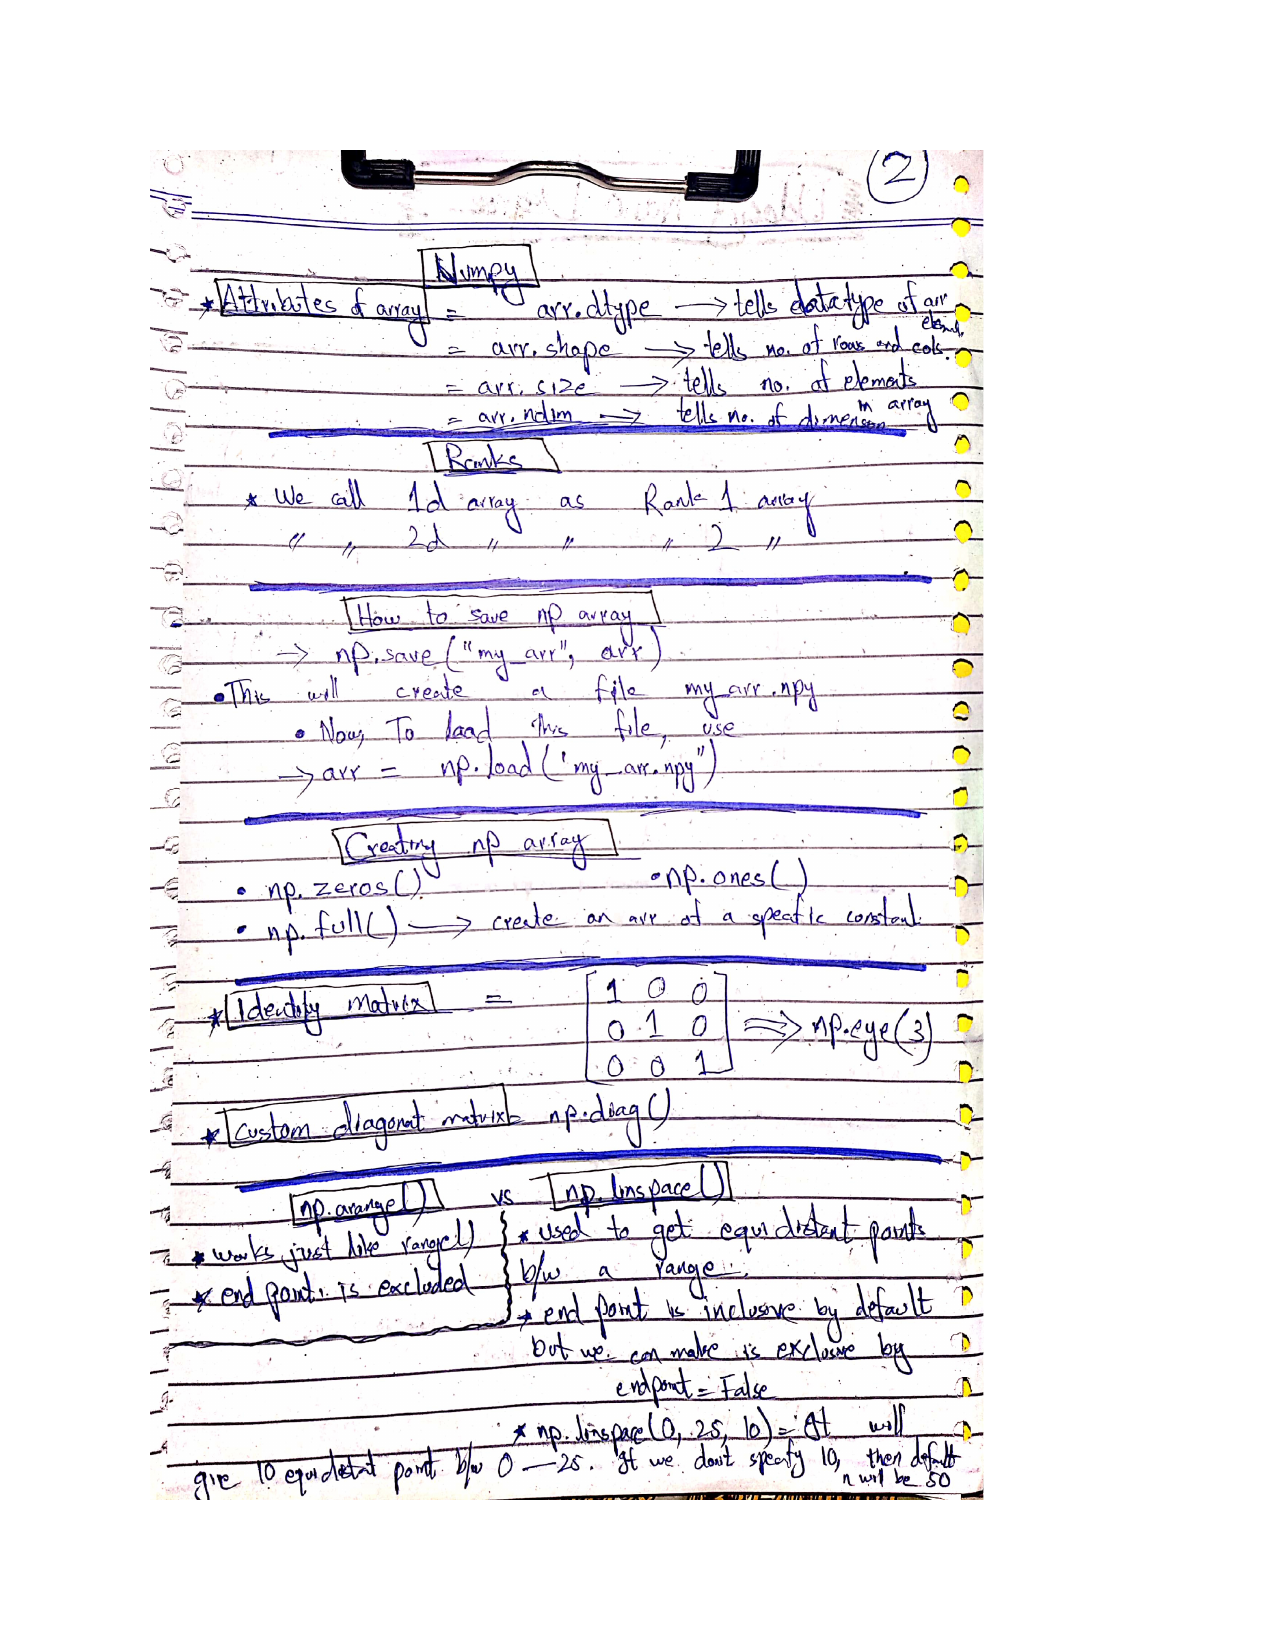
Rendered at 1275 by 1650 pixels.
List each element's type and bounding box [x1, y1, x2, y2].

picture [150, 150, 984, 1500]
